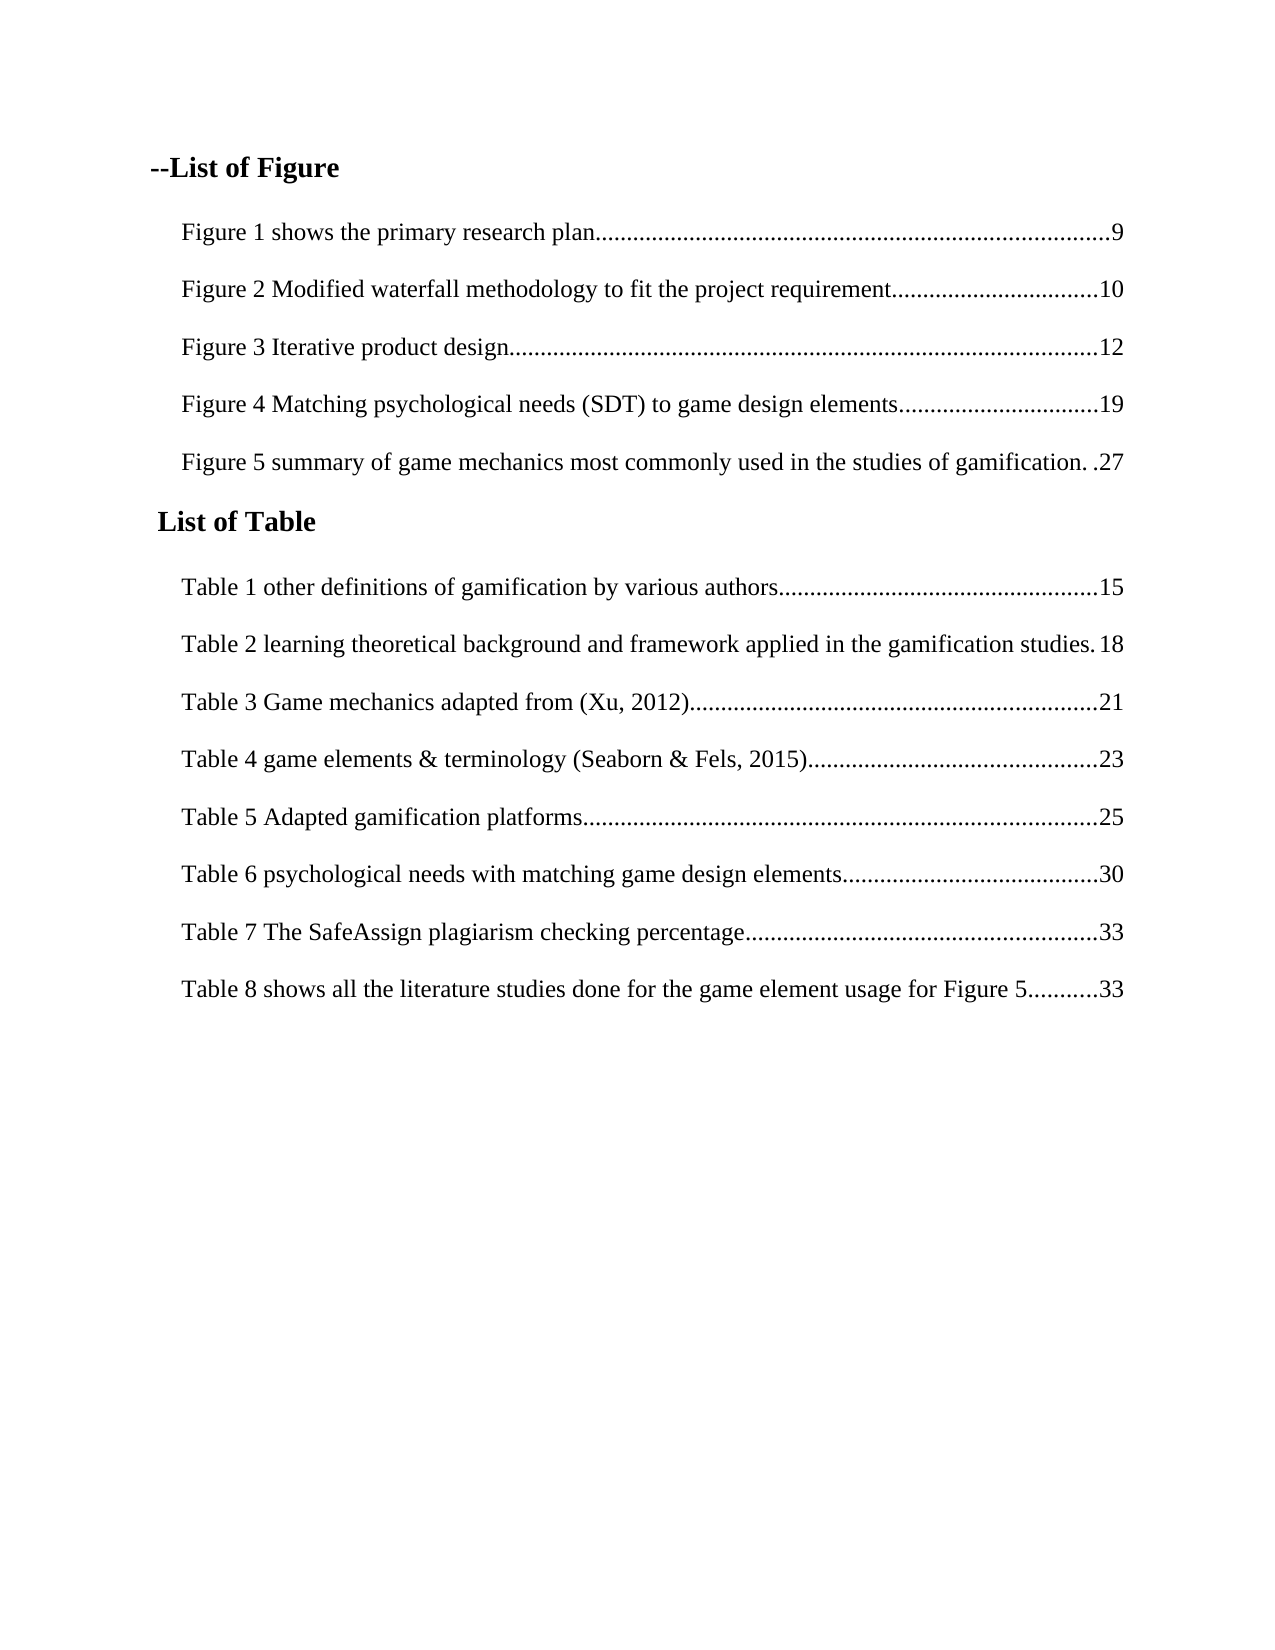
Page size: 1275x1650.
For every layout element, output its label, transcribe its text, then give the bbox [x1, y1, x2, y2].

text Figure 3 Iterative product design 12 [150, 332, 1125, 361]
text Table 4 game elements & terminology (Seaborn & Fels, 2015) 23 [150, 744, 1125, 773]
text Table 7 The SafeAssign plagiarism checking percentage 33 [150, 917, 1125, 945]
text Figure 2 Modified waterfall methodology to fit the project requirement 10 [150, 274, 1125, 303]
text Figure 1 shows the primary research plan. 9 [150, 217, 1125, 246]
text Table 8 shows all the literature studies done for the game element usage for Figure 5 33 [150, 974, 1125, 1003]
text Table 2 learning theoretical background and framework applied in the gamification studies. 18 [150, 629, 1125, 658]
text Table 3 Game mechanics adapted from (Xu, 2012) 21 [150, 687, 1125, 715]
text Table 1 other definitions of gamification by various authors 15 [150, 572, 1125, 600]
text --List of Figure [150, 150, 1125, 183]
text Table 6 psychological needs with matching game design elements. 30 [150, 859, 1125, 888]
text Table 5 Adapted gamification platforms 25 [150, 802, 1125, 830]
text Figure 5 summary of game mechanics most commonly used in the studies of gamification 27 [150, 447, 1125, 476]
text List of Table [150, 504, 1125, 538]
text Figure 4 Matching psychological needs (SDT) to game design elements. 19 [150, 389, 1125, 418]
